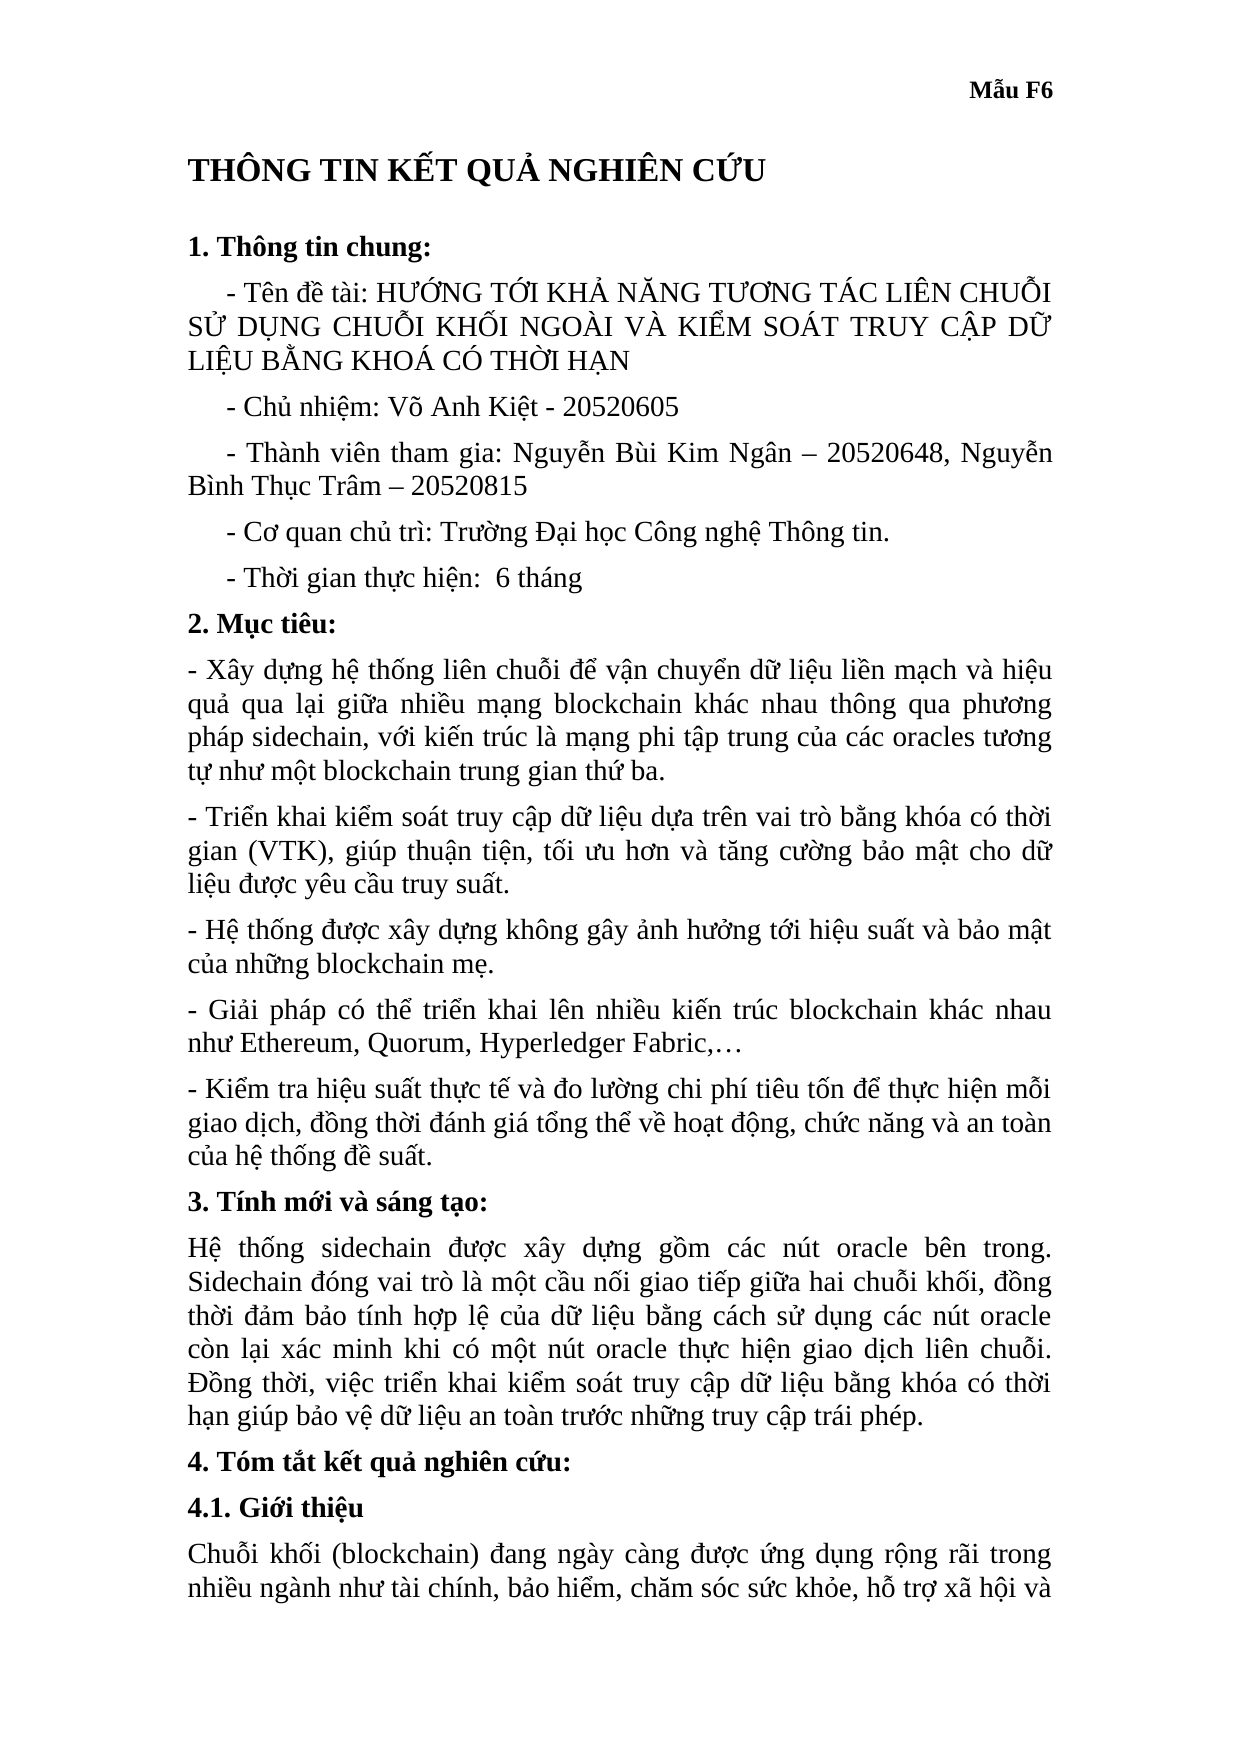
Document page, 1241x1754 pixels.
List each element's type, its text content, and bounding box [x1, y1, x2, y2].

text 2. Mục tiêu: [187, 606, 1053, 640]
text 4. Tóm tắt kết quả nghiên cứu: [187, 1444, 1053, 1478]
text 3. Tính mới và sáng tạo: [187, 1184, 1053, 1218]
text - Triển khai kiểm soát truy cập dữ liệu dựa trên vai trò bằng khóa có thời gian (VTK), giúp thuận tiện, tối ưu hơn và tăng cường bảo mật cho dữ liệu được yêu cầu truy suất. [187, 799, 1053, 900]
text - Xây dựng hệ thống liên chuỗi để vận chuyển dữ liệu liền mạch và hiệu quả qua lại giữa nhiều mạng blockchain khác nhau thông qua phương pháp sidechain, với kiến trúc là mạng phi tập trung của các oracles tương tự như một blockchain trung gian thứ ba. [187, 652, 1053, 787]
text - Cơ quan chủ trì: Trường Đại học Công nghệ Thông tin. [187, 514, 1053, 548]
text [187, 1536, 1053, 1603]
text 4.1. Giới thiệu [187, 1490, 1053, 1524]
text - Chủ nhiệm: Võ Anh Kiệt - 20520605 [187, 389, 1053, 422]
text - Thành viên tham gia: Nguyễn Bùi Kim Ngân – 20520648, Nguyễn Bình Thục Trâm – 20520815 [187, 435, 1053, 502]
text - Thời gian thực hiện: 6 tháng [187, 560, 1053, 594]
text - Kiểm tra hiệu suất thực tế và đo lường chi phí tiêu tốn để thực hiện mỗi giao dịch, đồng thời đánh giá tổng thể về hoạt động, chức năng và an toàn của hệ thống đề suất. [187, 1071, 1053, 1172]
text 1. Thông tin chung: [187, 229, 1053, 263]
text - Giải pháp có thể triển khai lên nhiều kiến trúc blockchain khác nhau như Ethereum, Quorum, Hyperledger Fabric,… [187, 992, 1053, 1059]
text - Hệ thống được xây dựng không gây ảnh hưởng tới hiệu suất và bảo mật của những blockchain mẹ. [187, 912, 1053, 979]
text Hệ thống sidechain được xây dựng gồm các nút oracle bên trong. Sidechain đóng vai trò là một cầu nối giao tiếp giữa hai chuỗi khối, đồng thời đảm bảo tính hợp lệ của dữ liệu bằng cách sử dụng các nút oracle còn lại xác minh khi có một nút oracle thực hiện giao dịch liên chuỗi. Đồng thời, việc triển khai kiểm soát truy cập dữ liệu bằng khóa có thời hạn giúp bảo vệ dữ liệu an toàn trước những truy cập trái phép. [187, 1231, 1053, 1432]
text - Tên đề tài: HƯỚNG TỚI KHẢ NĂNG TƯƠNG TÁC LIÊN CHUỖI SỬ DỤNG CHUỖI KHỐI NGOÀI VÀ KIỂM SOÁT TRUY CẬP DỮ LIỆU BẰNG KHOÁ CÓ THỜI HẠN [187, 276, 1053, 376]
